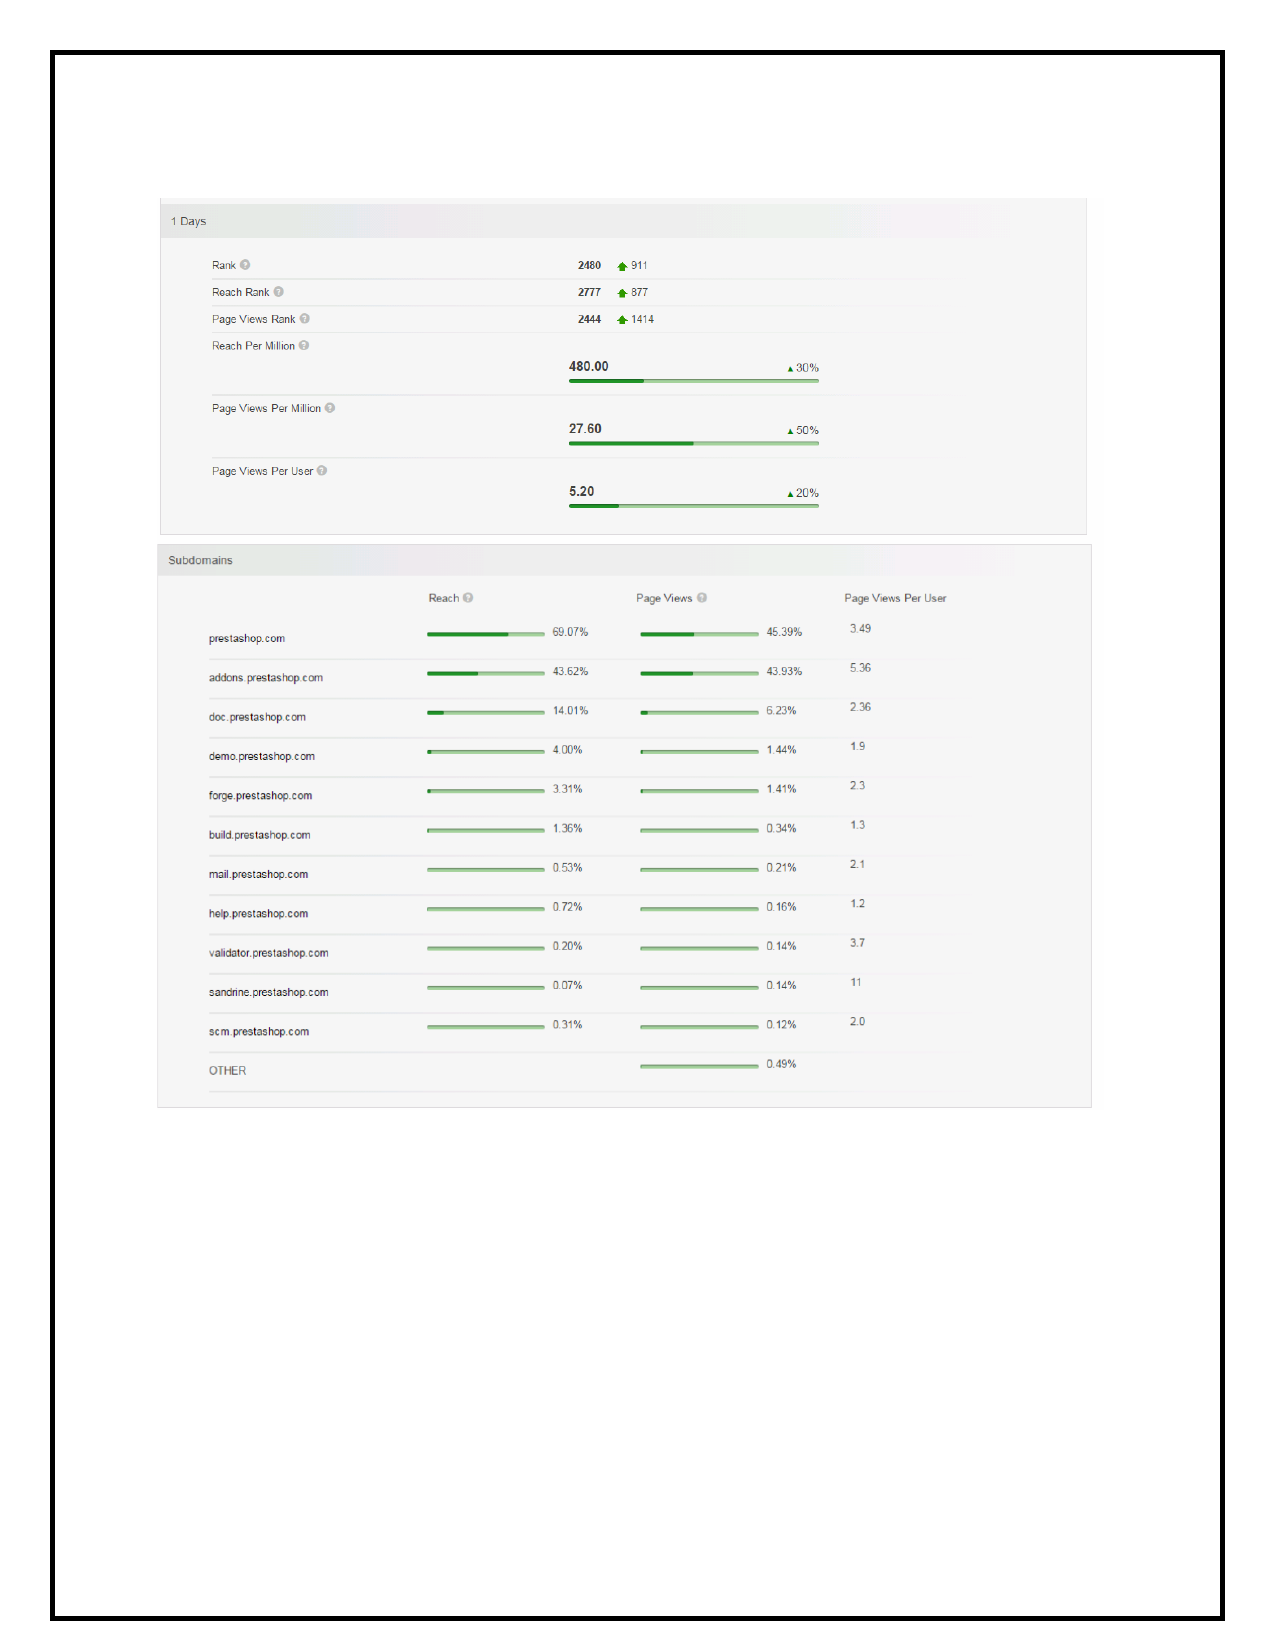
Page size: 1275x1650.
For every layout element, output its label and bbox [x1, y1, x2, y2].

picture [157, 198, 1104, 1110]
